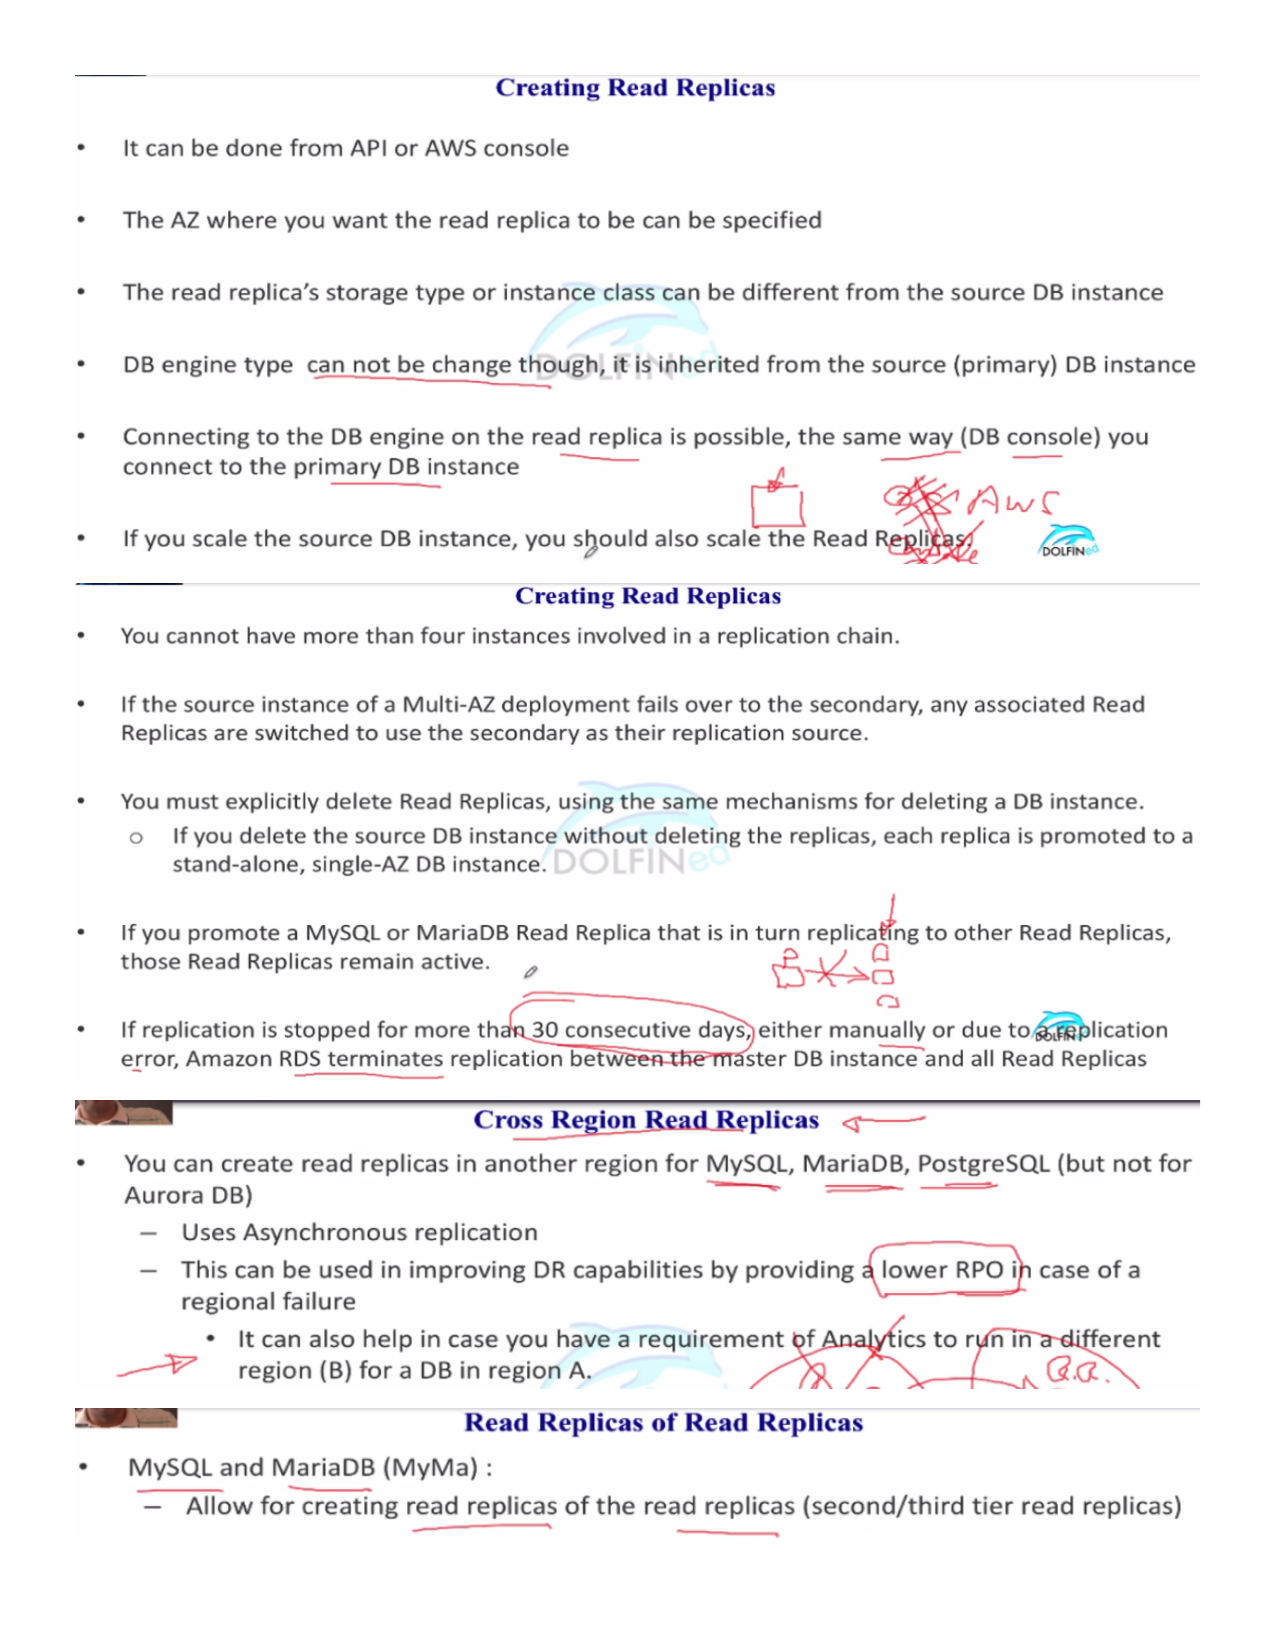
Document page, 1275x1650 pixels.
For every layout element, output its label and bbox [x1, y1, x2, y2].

picture [75, 1100, 1200, 1389]
picture [75, 1408, 1200, 1538]
picture [75, 75, 1200, 564]
picture [75, 583, 1200, 1080]
